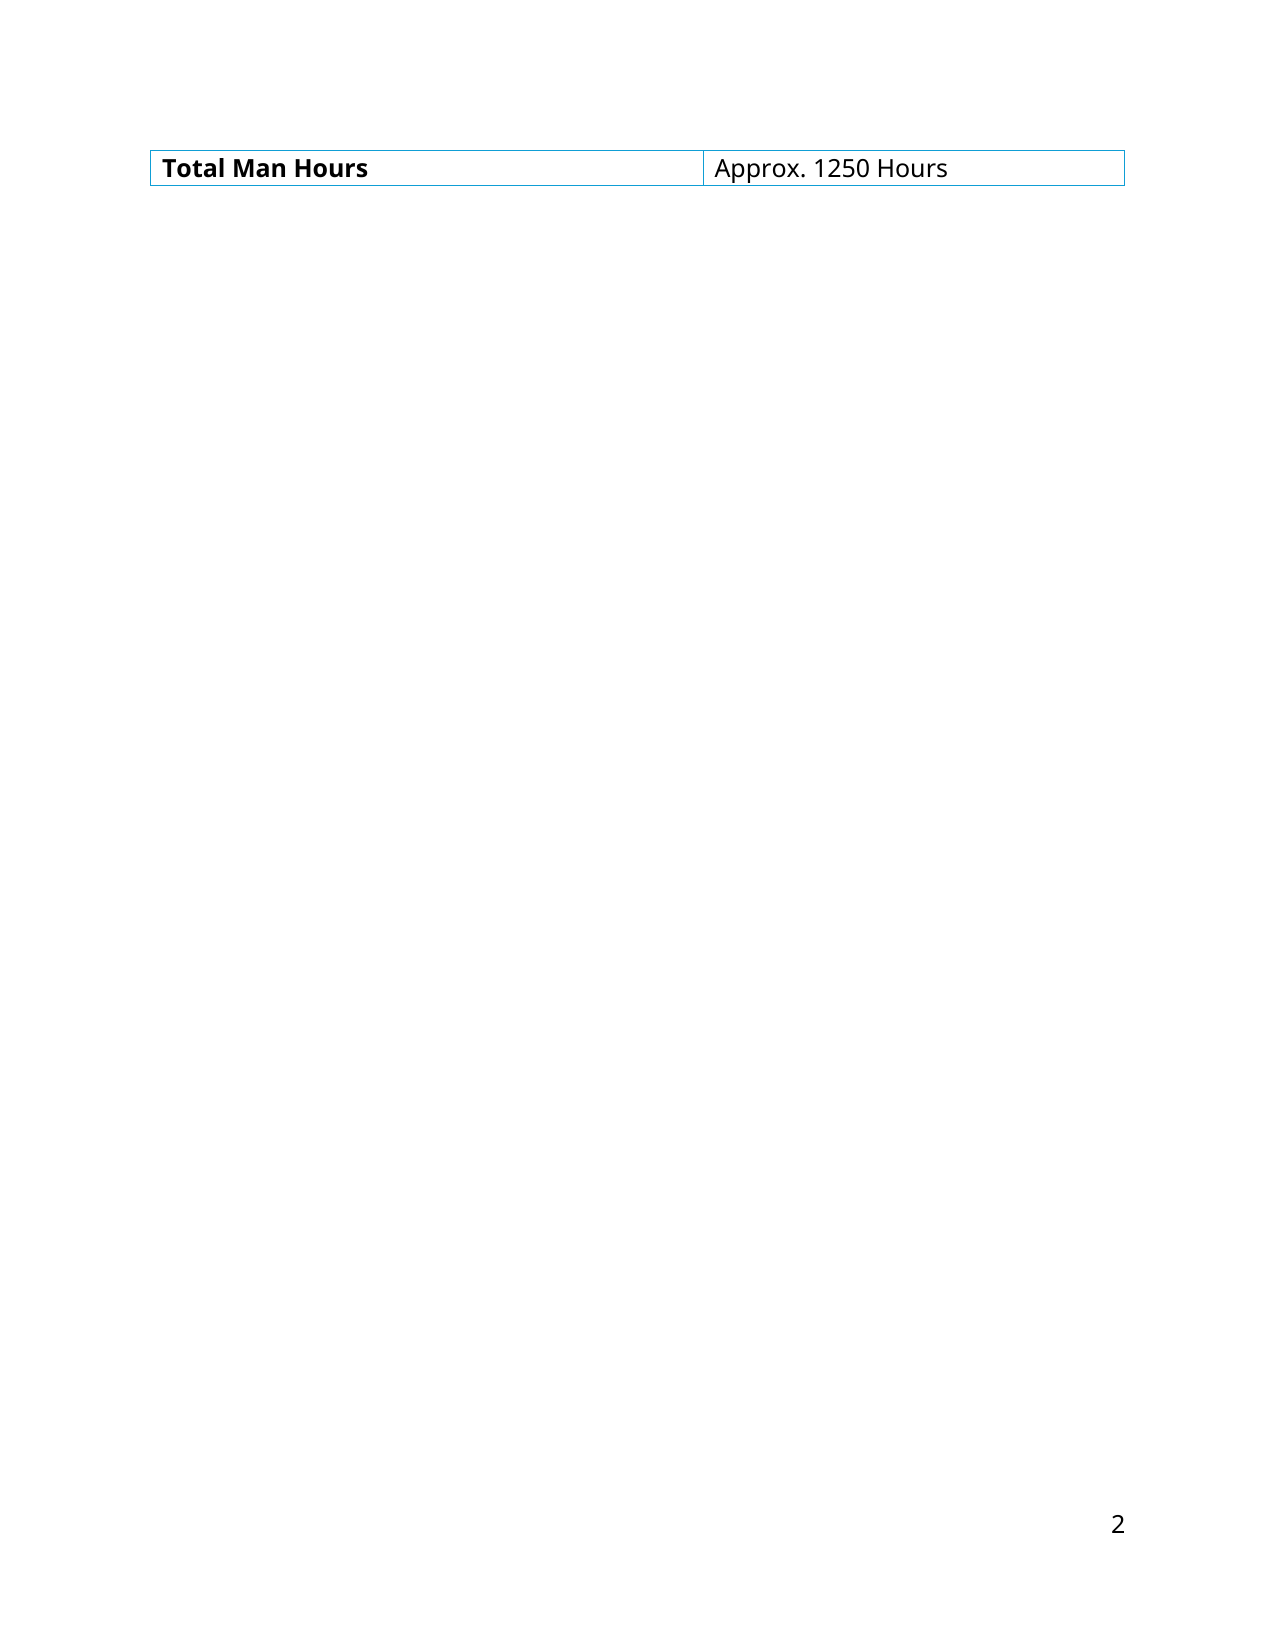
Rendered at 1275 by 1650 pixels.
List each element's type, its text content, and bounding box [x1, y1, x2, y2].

table_cell Total Man Hours [151, 151, 703, 185]
table_cell Approx. 1250 Hours [704, 151, 1124, 185]
